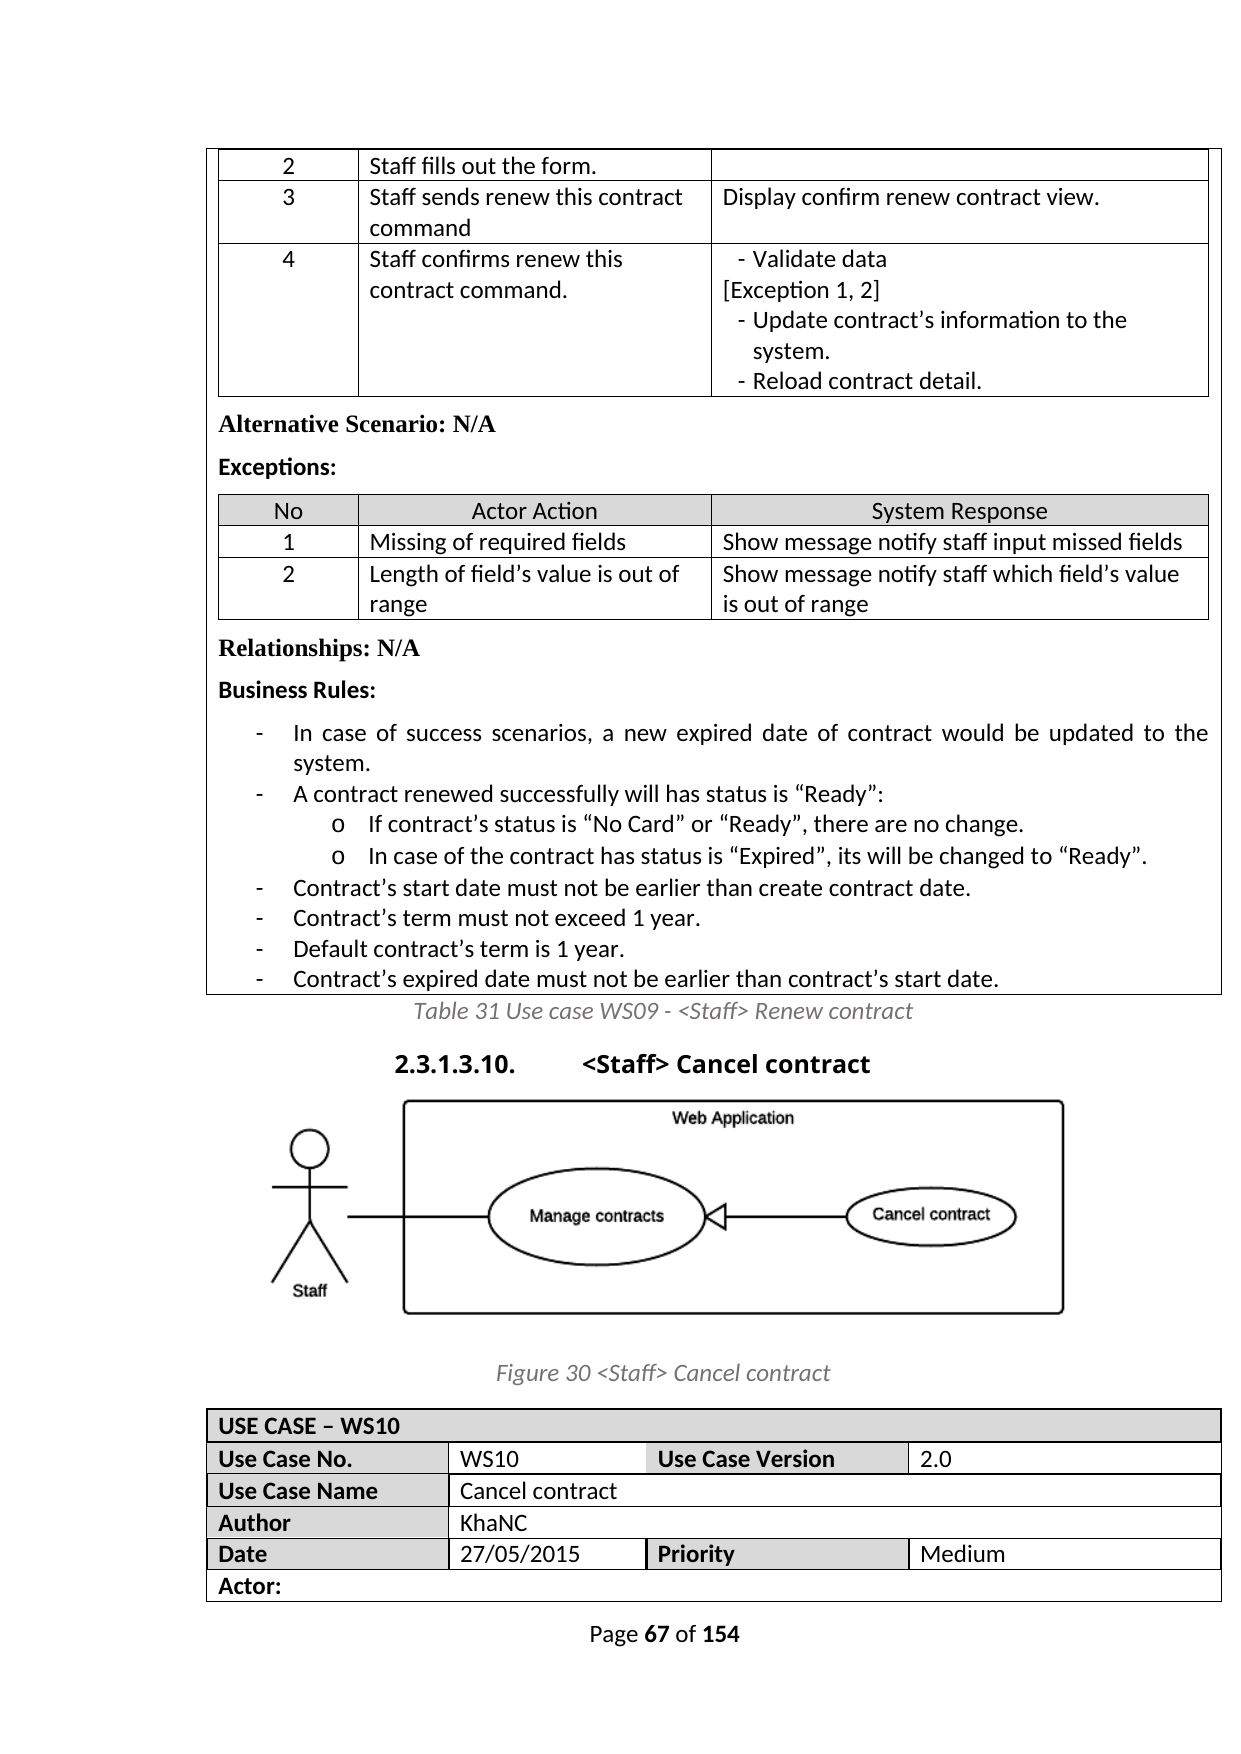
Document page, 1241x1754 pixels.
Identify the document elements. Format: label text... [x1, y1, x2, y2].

table_header USE CASE – WS10 [208, 1410, 1220, 1441]
picture [237, 1083, 1092, 1338]
table_cell Cancel contract [450, 1475, 1220, 1506]
table_cell Use Case Version [646, 1443, 908, 1473]
table_cell Use Case No. [207, 1443, 448, 1473]
table_cell Date [208, 1539, 448, 1569]
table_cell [207, 149, 1221, 994]
table_cell Priority [648, 1539, 908, 1569]
table_cell WS10 [449, 1443, 646, 1473]
table_cell Author [207, 1507, 448, 1537]
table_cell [207, 1570, 1221, 1601]
table_cell Use Case Name [208, 1474, 448, 1506]
table_cell Medium [910, 1539, 1220, 1569]
table_cell 2.0 [909, 1443, 1221, 1473]
text Figure 30 <Staff> Cancel contract [207, 1357, 1122, 1387]
table_cell KhaNC [449, 1507, 1221, 1537]
subtitle <Staff> Cancel contract [394, 1046, 1122, 1081]
table_cell 27/05/2015 [450, 1539, 645, 1569]
text Table 31 Use case WS09 - <Staff> Renew contract [207, 995, 1122, 1026]
